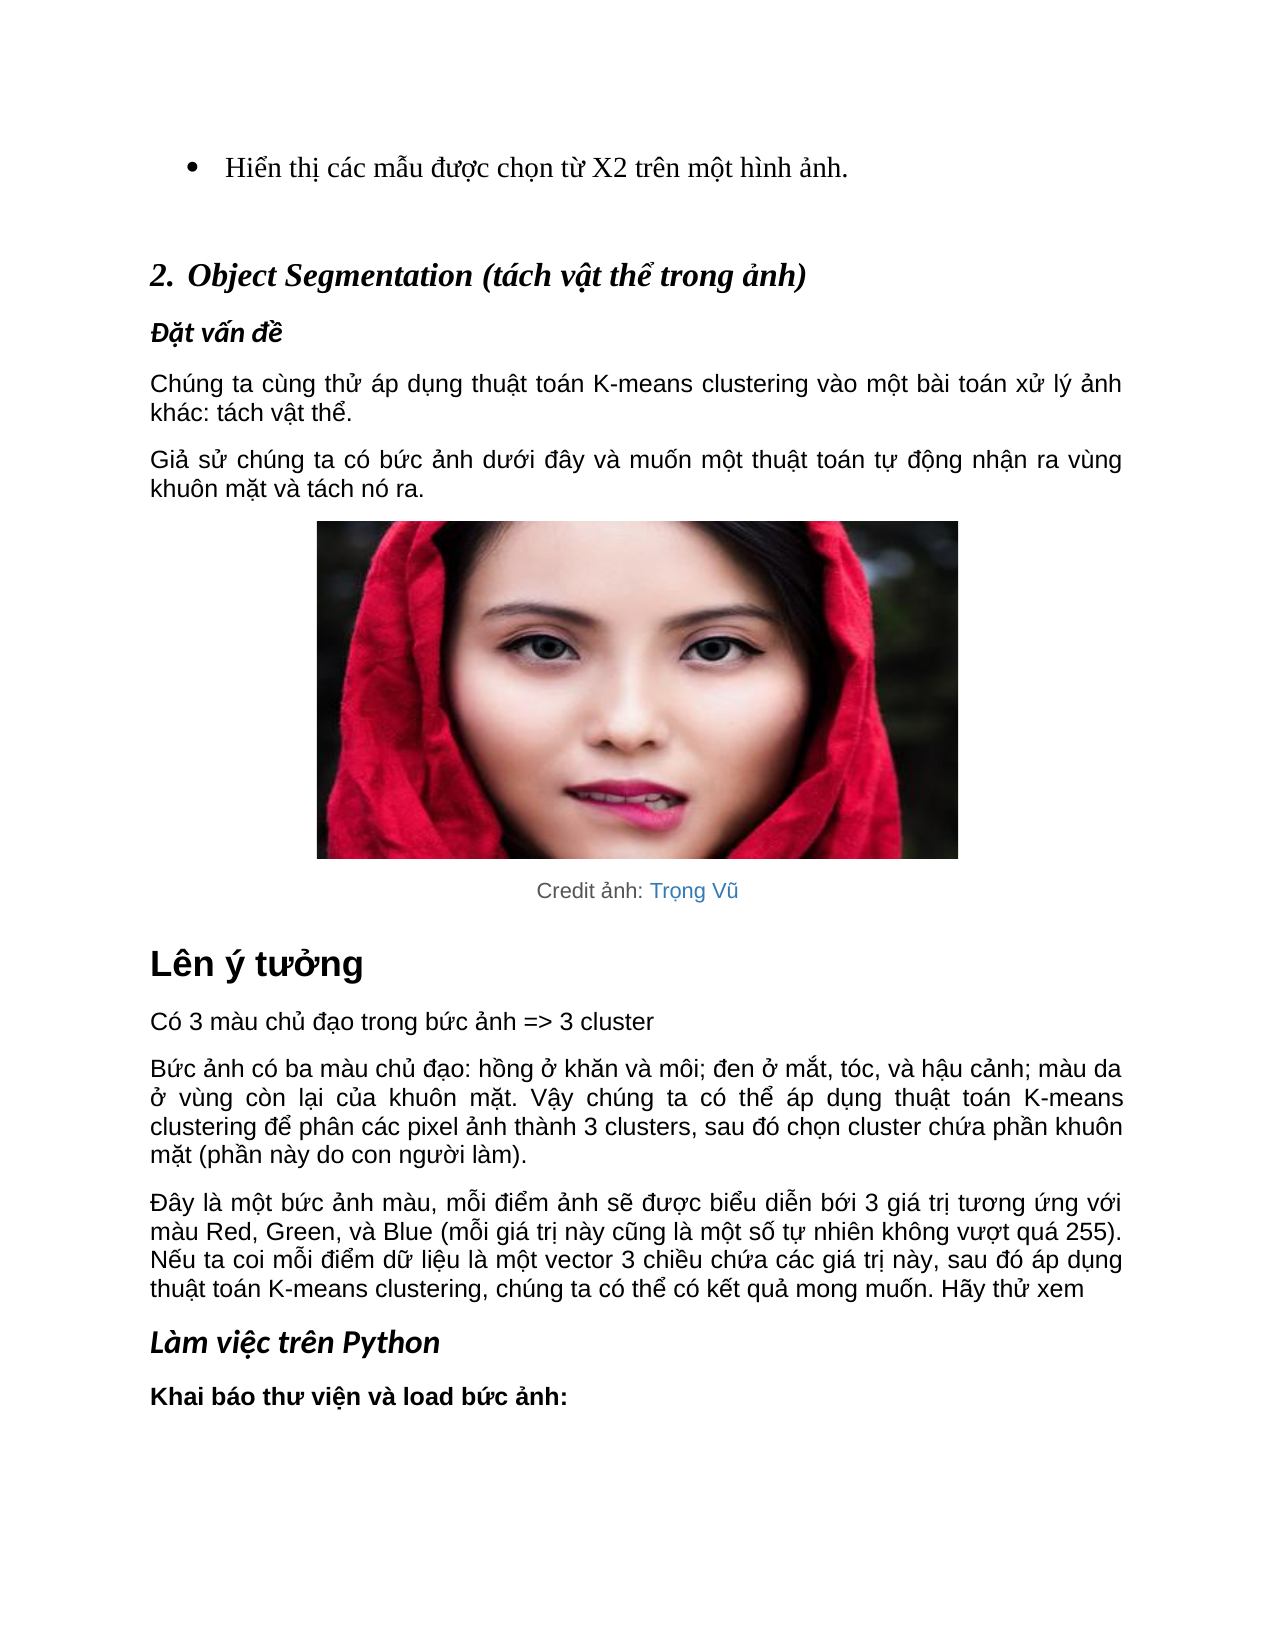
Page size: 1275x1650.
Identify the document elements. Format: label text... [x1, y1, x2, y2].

text Khai báo thư viện và load bức ảnh: [150, 1382, 1125, 1411]
text Có 3 màu chủ đạo trong bức ảnh => 3 cluster [150, 1006, 1125, 1035]
subtitle Lên ý tưởng [150, 942, 1125, 984]
picture [316, 521, 959, 859]
text Bức ảnh có ba màu chủ đạo: hồng ở khăn và môi; đen ở mắt, tóc, và hậu cảnh; màu da ở vùng còn lại của khuôn mặt. Vậy chúng ta có thể áp dụng thuật toán K-means clustering để phân các pixel ảnh thành 3 clusters, sau đó chọn cluster chứa phần khuôn mặt (phần này do con người làm). [150, 1054, 1125, 1169]
text Giả sử chúng ta có bức ảnh dưới đây và muốn một thuật toán tự động nhận ra vùng khuôn mặt và tách nó ra. [150, 445, 1125, 503]
list Hiển thị các mẫu được chọn từ X2 trên một hình ảnh. [187, 150, 1125, 184]
text Làm việc trên Python [150, 1321, 1125, 1362]
text Đây là một bức ảnh màu, mỗi điểm ảnh sẽ được biểu diễn bới 3 giá trị tương ứng với màu Red, Green, và Blue (mỗi giá trị này cũng là một số tự nhiên không vượt quá 255). Nếu ta coi mỗi điểm dữ liệu là một vector 3 chiều chứa các giá trị này, sau đó áp dụng thuật toán K-means clustering, chúng ta có thể có kết quả mong muốn. Hãy thử xem [150, 1188, 1125, 1303]
text Đặt vấn đề [150, 314, 1125, 349]
list Object Segmentation (tách vật thể trong ảnh) [150, 256, 1125, 294]
text Chúng ta cùng thử áp dụng thuật toán K-means clustering vào một bài toán xử lý ảnh khác: tách vật thể. [150, 369, 1125, 426]
text Credit ảnh: Trọng Vũ [150, 878, 1125, 903]
